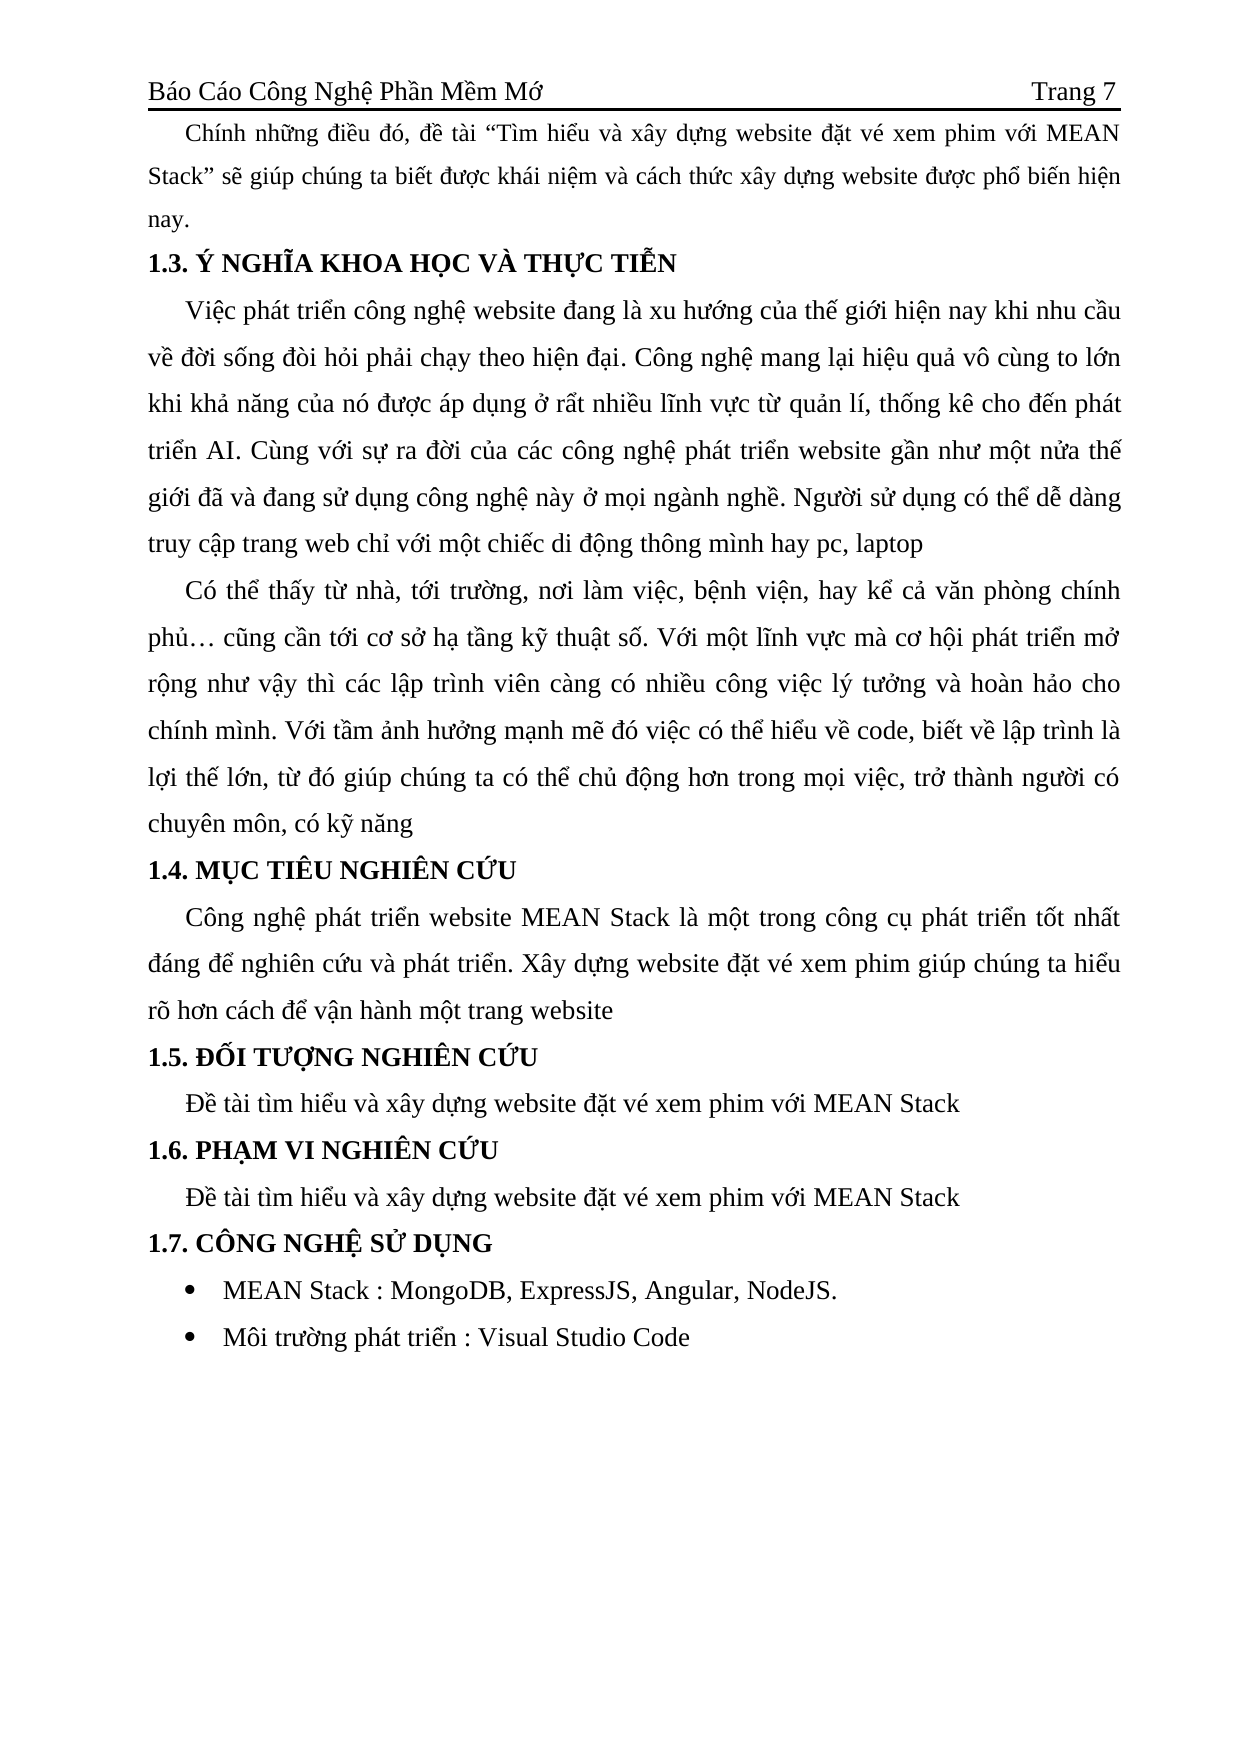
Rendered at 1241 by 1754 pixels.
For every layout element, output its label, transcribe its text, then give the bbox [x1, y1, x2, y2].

list PHẠM VI NGHIÊN CỨU [148, 1134, 1122, 1165]
text Đề tài tìm hiểu và xây dựng website đặt vé xem phim với MEAN Stack [148, 1087, 1122, 1119]
list MEAN Stack : MongoDB, ExpressJS, Angular, NodeJS. [185, 1274, 1122, 1305]
text Chính những điều đó, đề tài “Tìm hiểu và xây dựng website đặt vé xem phim với MEAN Stack” sẽ giúp chúng ta biết được khái niệm và cách thức xây dựng website được phổ biến hiện nay. [148, 118, 1122, 233]
list Môi trường phát triển : Visual Studio Code [185, 1321, 1122, 1352]
list MỤC TIÊU NGHIÊN CỨU [148, 854, 1122, 885]
text Đề tài tìm hiểu và xây dựng website đặt vé xem phim với MEAN Stack [185, 1181, 1122, 1212]
text Công nghệ phát triển website MEAN Stack là một trong công cụ phát triển tốt nhất đáng để nghiên cứu và phát triển. Xây dựng website đặt vé xem phim giúp chúng ta hiểu rõ hơn cách để vận hành một trang website [148, 901, 1122, 1025]
list Ý NGHĨA KHOA HỌC VÀ THỰC TIỄN [148, 247, 1122, 279]
text Có thể thấy từ nhà, tới trường, nơi làm việc, bệnh viện, hay kể cả văn phòng chính phủ… cũng cần tới cơ sở hạ tầng kỹ thuật số. Với một lĩnh vực mà cơ hội phát triển mở rộng như vậy thì các lập trình viên càng có nhiều công việc lý tưởng và hoàn hảo cho chính mình. Với tầm ảnh hưởng mạnh mẽ đó việc có thể hiểu về code, biết về lập trình là lợi thế lớn, từ đó giúp chúng ta có thể chủ động hơn trong mọi việc, trở thành người có chuyên môn, có kỹ năng [148, 574, 1122, 839]
list ĐỐI TƯỢNG NGHIÊN CỨU [148, 1041, 1122, 1072]
list CÔNG NGHỆ SỬ DỤNG [148, 1227, 1122, 1259]
text Việc phát triển công nghệ website đang là xu hướng của thế giới hiện nay khi nhu cầu về đời sống đòi hỏi phải chạy theo hiện đại. Công nghệ mang lại hiệu quả vô cùng to lớn khi khả năng của nó được áp dụng ở rẩt nhiều lĩnh vực từ quản lí, thống kê cho đến phát triển AI. Cùng với sự ra đời của các công nghệ phát triển website gần như một nửa thế giới đã và đang sử dụng công nghệ này ở mọi ngành nghề. Người sử dụng có thể dễ dàng truy cập trang web chỉ với một chiếc di động thông mình hay pc, laptop [148, 294, 1122, 559]
